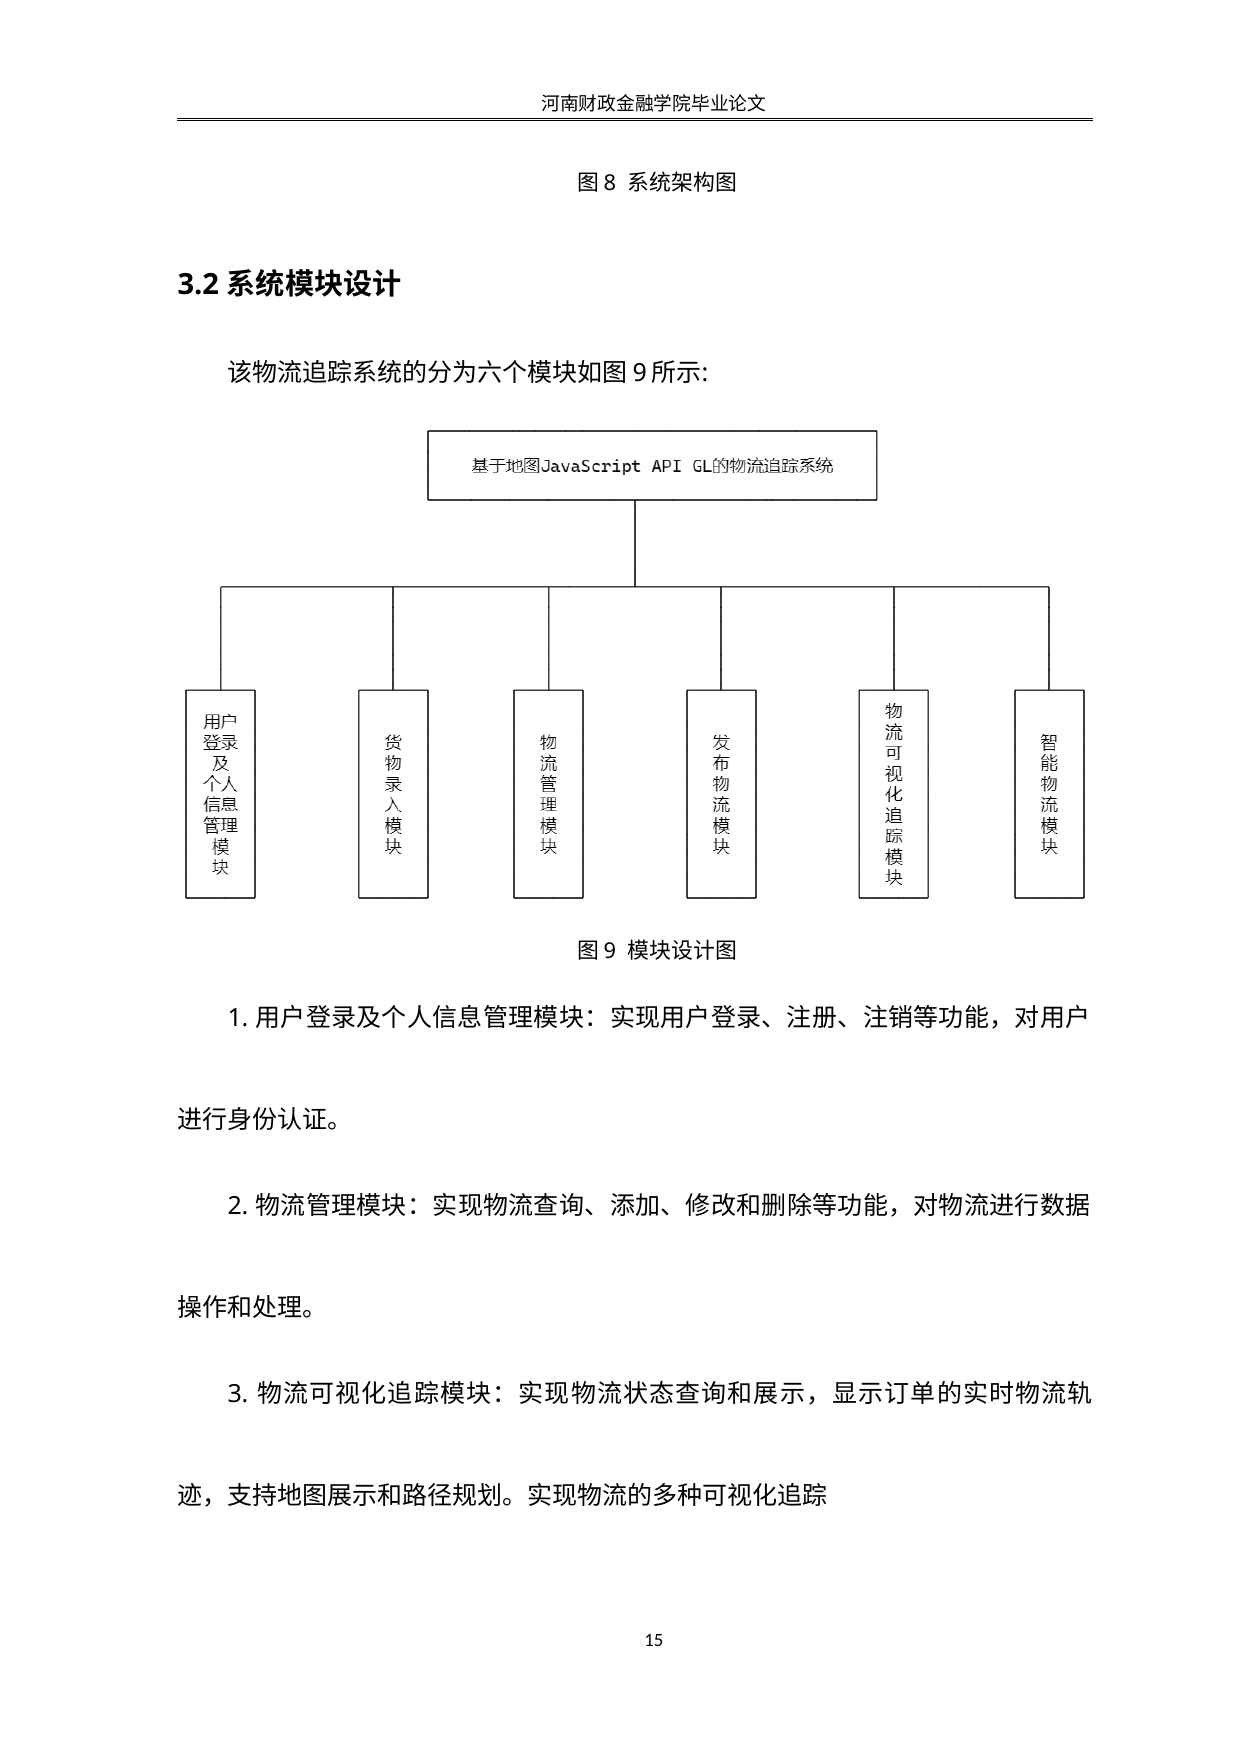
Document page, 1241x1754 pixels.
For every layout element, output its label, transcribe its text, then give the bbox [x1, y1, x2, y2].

text 图8 系统架构图 [177, 164, 1093, 198]
list 该物流追踪系统的分为六个模块如图9所示: [177, 337, 1093, 404]
list 2. 物流管理模块：实现物流查询、添加、修改和删除等功能，对物流进行数据操作和处理。 [177, 1170, 1093, 1339]
text 3.2 系统模块设计 [177, 248, 1093, 316]
picture [177, 422, 1092, 906]
text 图9 模块设计图 [177, 932, 1093, 966]
list 3. 物流可视化追踪模块：实现物流状态查询和展示，显示订单的实时物流轨迹，支持地图展示和路径规划。实现物流的多种可视化追踪 [177, 1358, 1093, 1527]
list 1. 用户登录及个人信息管理模块：实现用户登录、注册、注销等功能，对用户进行身份认证。 [177, 982, 1093, 1152]
